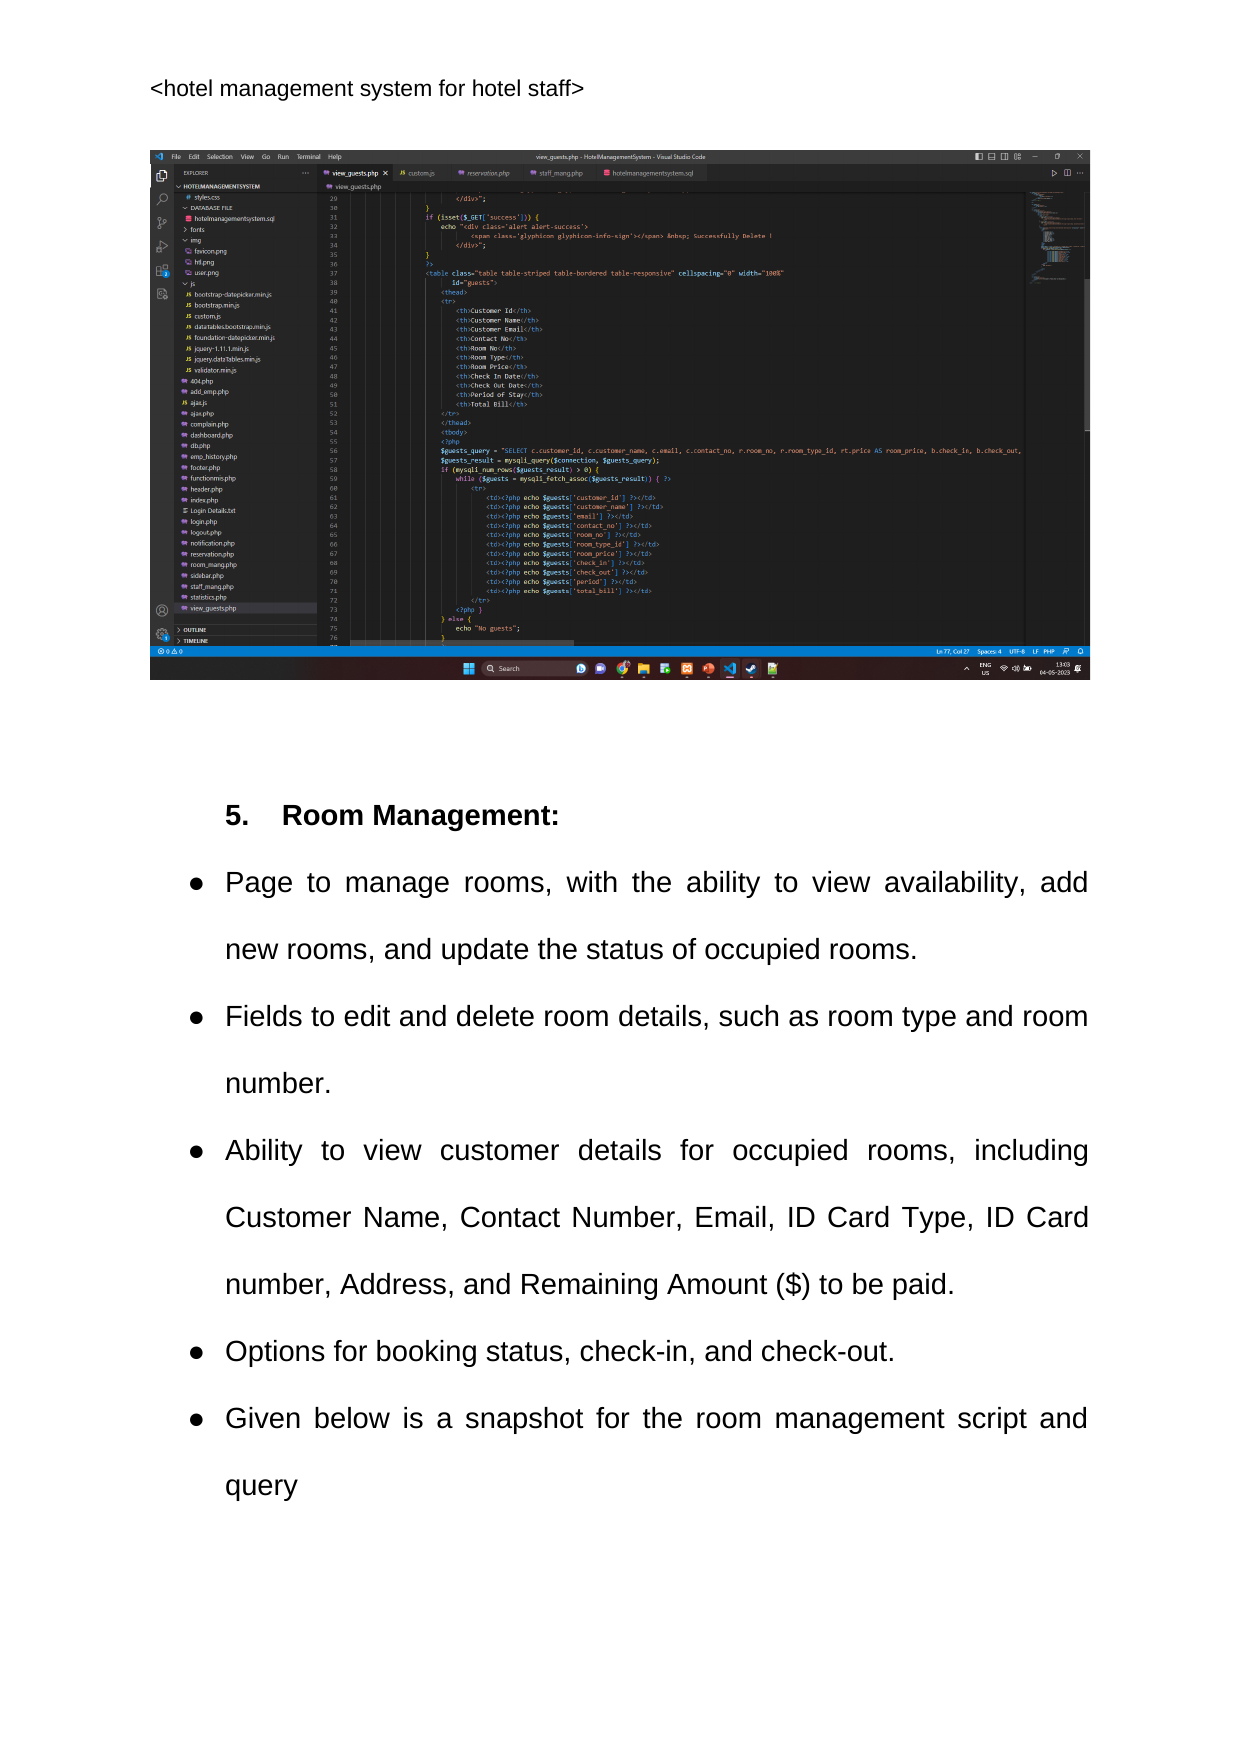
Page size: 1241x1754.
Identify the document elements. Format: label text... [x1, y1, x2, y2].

list Options for booking status, check-in, and check-out. [187, 1334, 1090, 1368]
picture [150, 150, 1091, 680]
list Page to manage rooms, with the ability to view availability, add new rooms, and update the status of occupied rooms. [187, 865, 1090, 965]
list Fields to edit and delete room details, such as room type and room number. [187, 999, 1090, 1099]
list Given below is a snapshot for the room management script and query [187, 1401, 1090, 1502]
text 5. Room Management: [225, 798, 1090, 831]
list Ability to view customer details for occupied rooms, including Customer Name, Contact Number, Email, ID Card Type, ID Card number, Address, and Remaining Amount ($) to be paid. [187, 1133, 1090, 1301]
